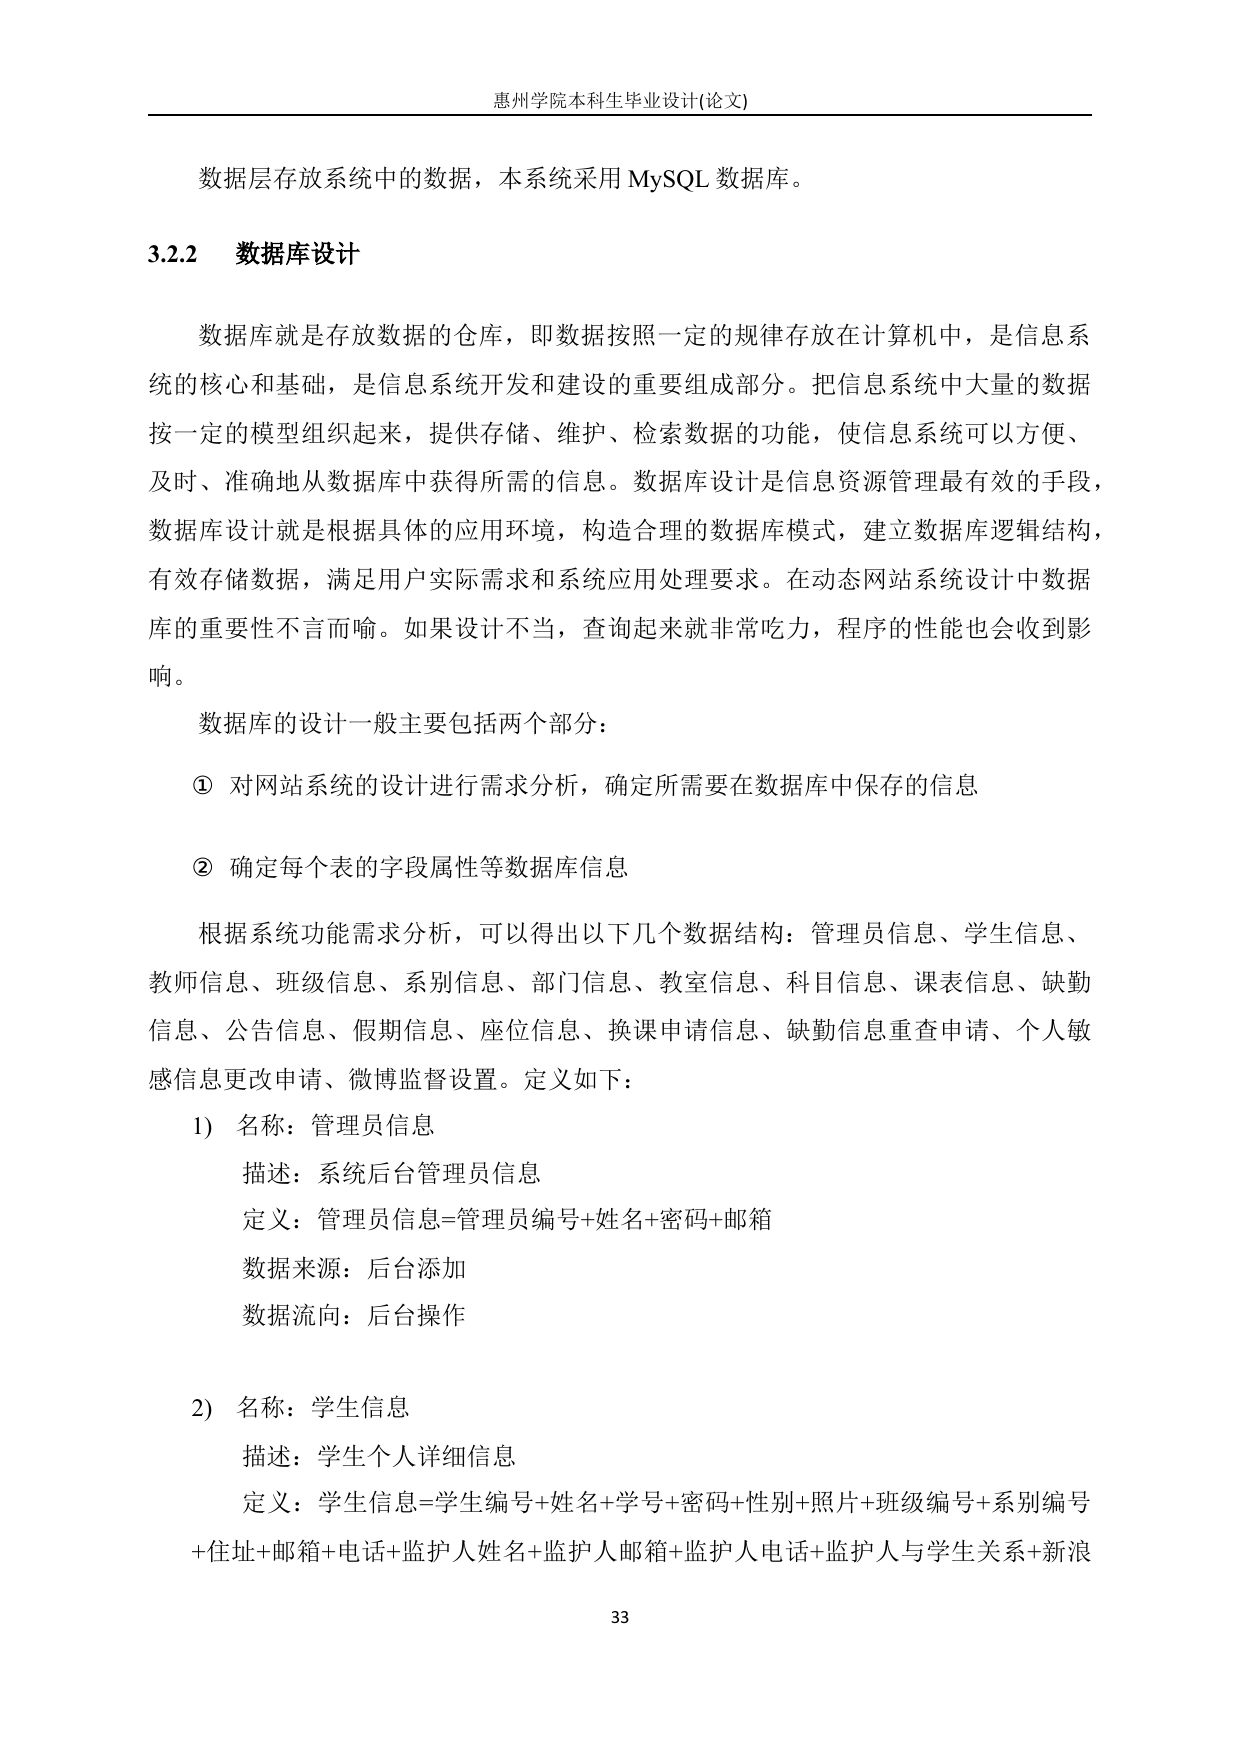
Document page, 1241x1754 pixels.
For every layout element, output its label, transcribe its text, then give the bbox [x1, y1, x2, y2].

text 数据层存放系统中的数据，本系统采用MySQL数据库。 [148, 161, 1092, 194]
text 定义：管理员信息=管理员编号+姓名+密码+邮箱 [191, 1203, 1092, 1235]
text 数据来源：后台添加 [191, 1250, 1092, 1283]
list 名称：学生信息 [191, 1391, 1092, 1423]
list 名称：管理员信息 [191, 1108, 1092, 1141]
text 描述：学生个人详细信息 [191, 1438, 1092, 1471]
list 对网站系统的设计进行需求分析，确定所需要在数据库中保存的信息 [191, 752, 1092, 817]
text 数据流向：后台操作 [191, 1297, 1092, 1330]
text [191, 1485, 1092, 1567]
text 描述：系统后台管理员信息 [191, 1156, 1092, 1188]
text 数据库就是存放数据的仓库，即数据按照一定的规律存放在计算机中，是信息系统的核心和基础，是信息系统开发和建设的重要组成部分。把信息系统中大量的数据按一定的模型组织起来，提供存储、维护、检索数据的功能，使信息系统可以方便、及时、准确地从数据库中获得所需的信息。数据库设计是信息资源管理最有效的手段，数据库设计就是根据具体的应用环境，构造合理的数据库模式，建立数据库逻辑结构，有效存储数据，满足用户实际需求和系统应用处理要求。在动态网站系统设计中数据库的重要性不言而喻。如果设计不当，查询起来就非常吃力，程序的性能也会收到影响。 [148, 317, 1092, 691]
text 根据系统功能需求分析，可以得出以下几个数据结构：管理员信息、学生信息、教师信息、班级信息、系别信息、部门信息、教室信息、科目信息、课表信息、缺勤信息、公告信息、假期信息、座位信息、换课申请信息、缺勤信息重查申请、个人敏感信息更改申请、微博监督设置。定义如下： [148, 915, 1092, 1094]
subtitle 数据库设计 [148, 236, 1092, 268]
list 确定每个表的字段属性等数据库信息 [191, 834, 1092, 899]
text 数据库的设计一般主要包括两个部分： [148, 706, 1092, 738]
